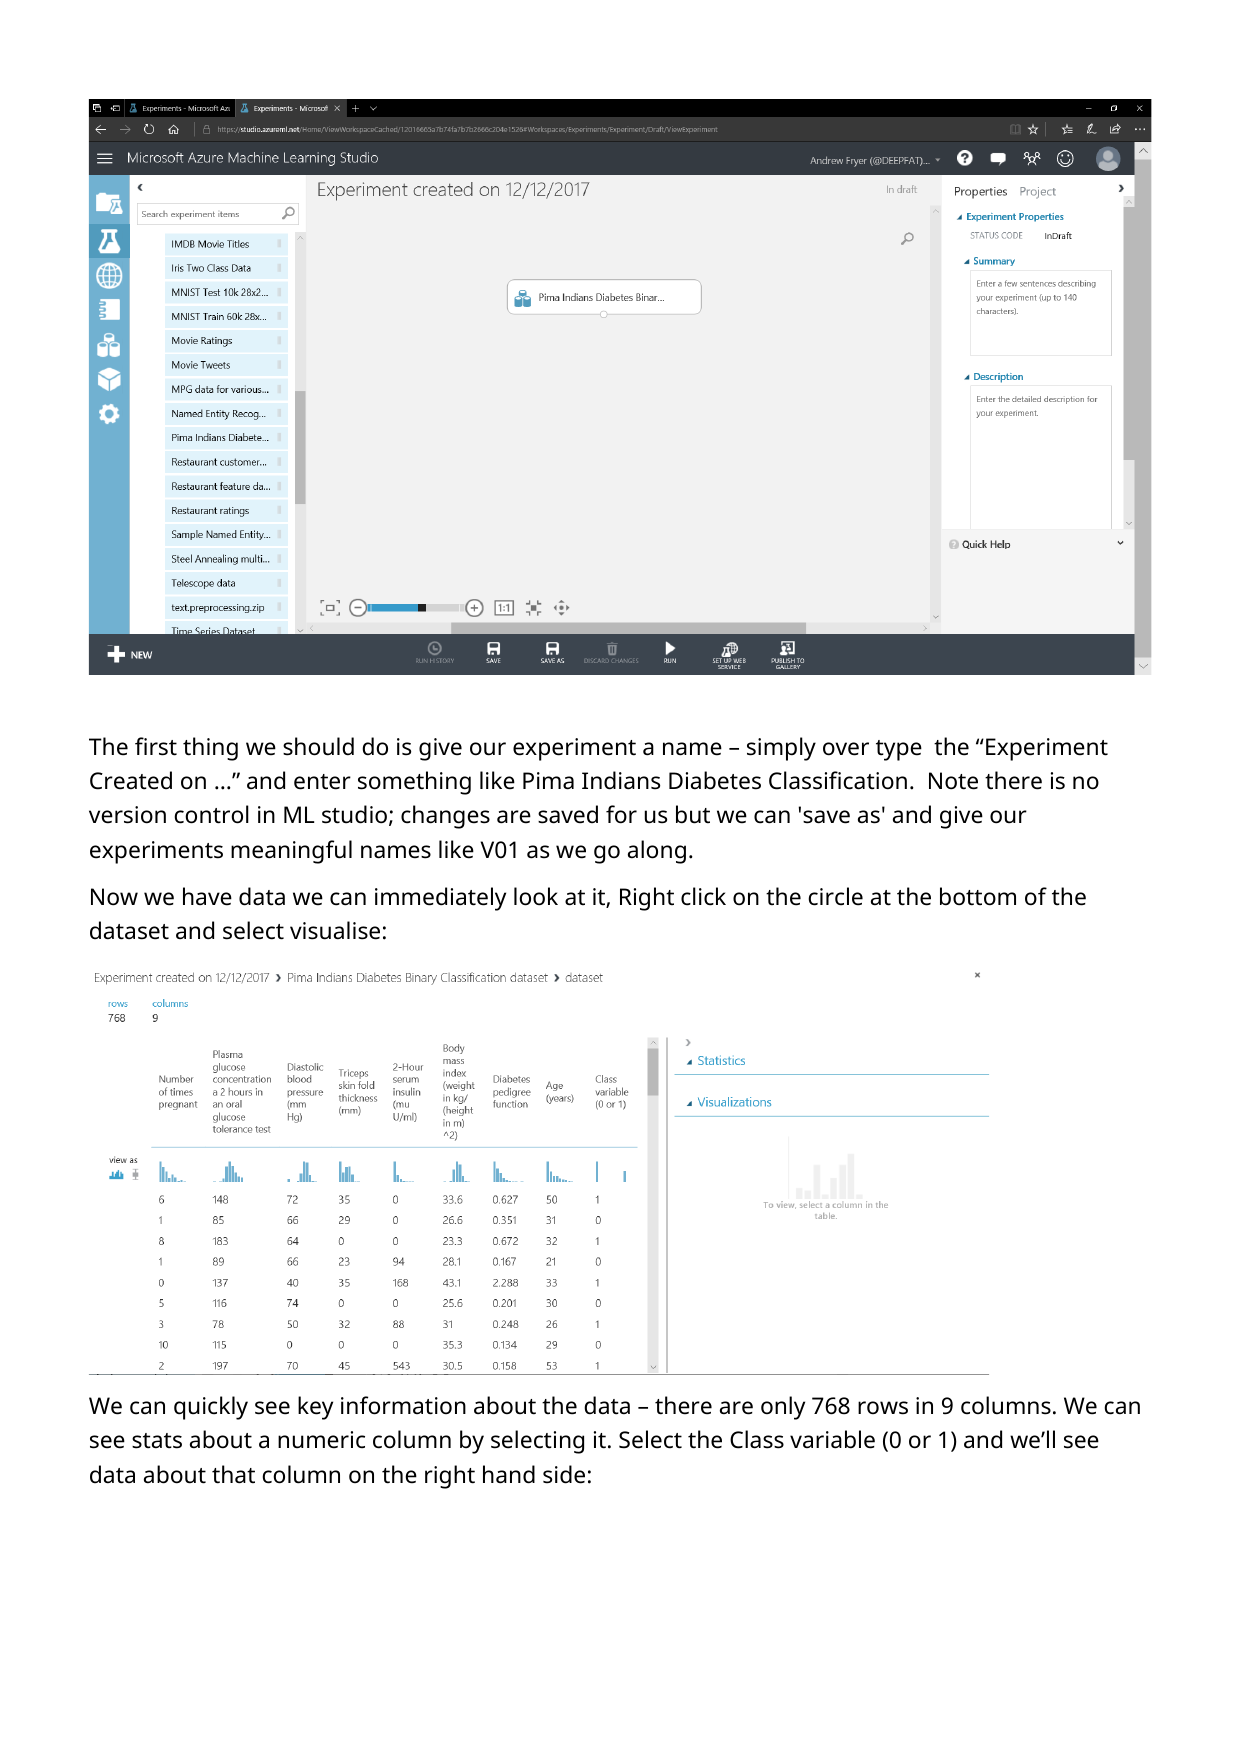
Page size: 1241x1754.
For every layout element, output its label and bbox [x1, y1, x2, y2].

picture [88, 961, 990, 1375]
picture [88, 99, 1152, 675]
